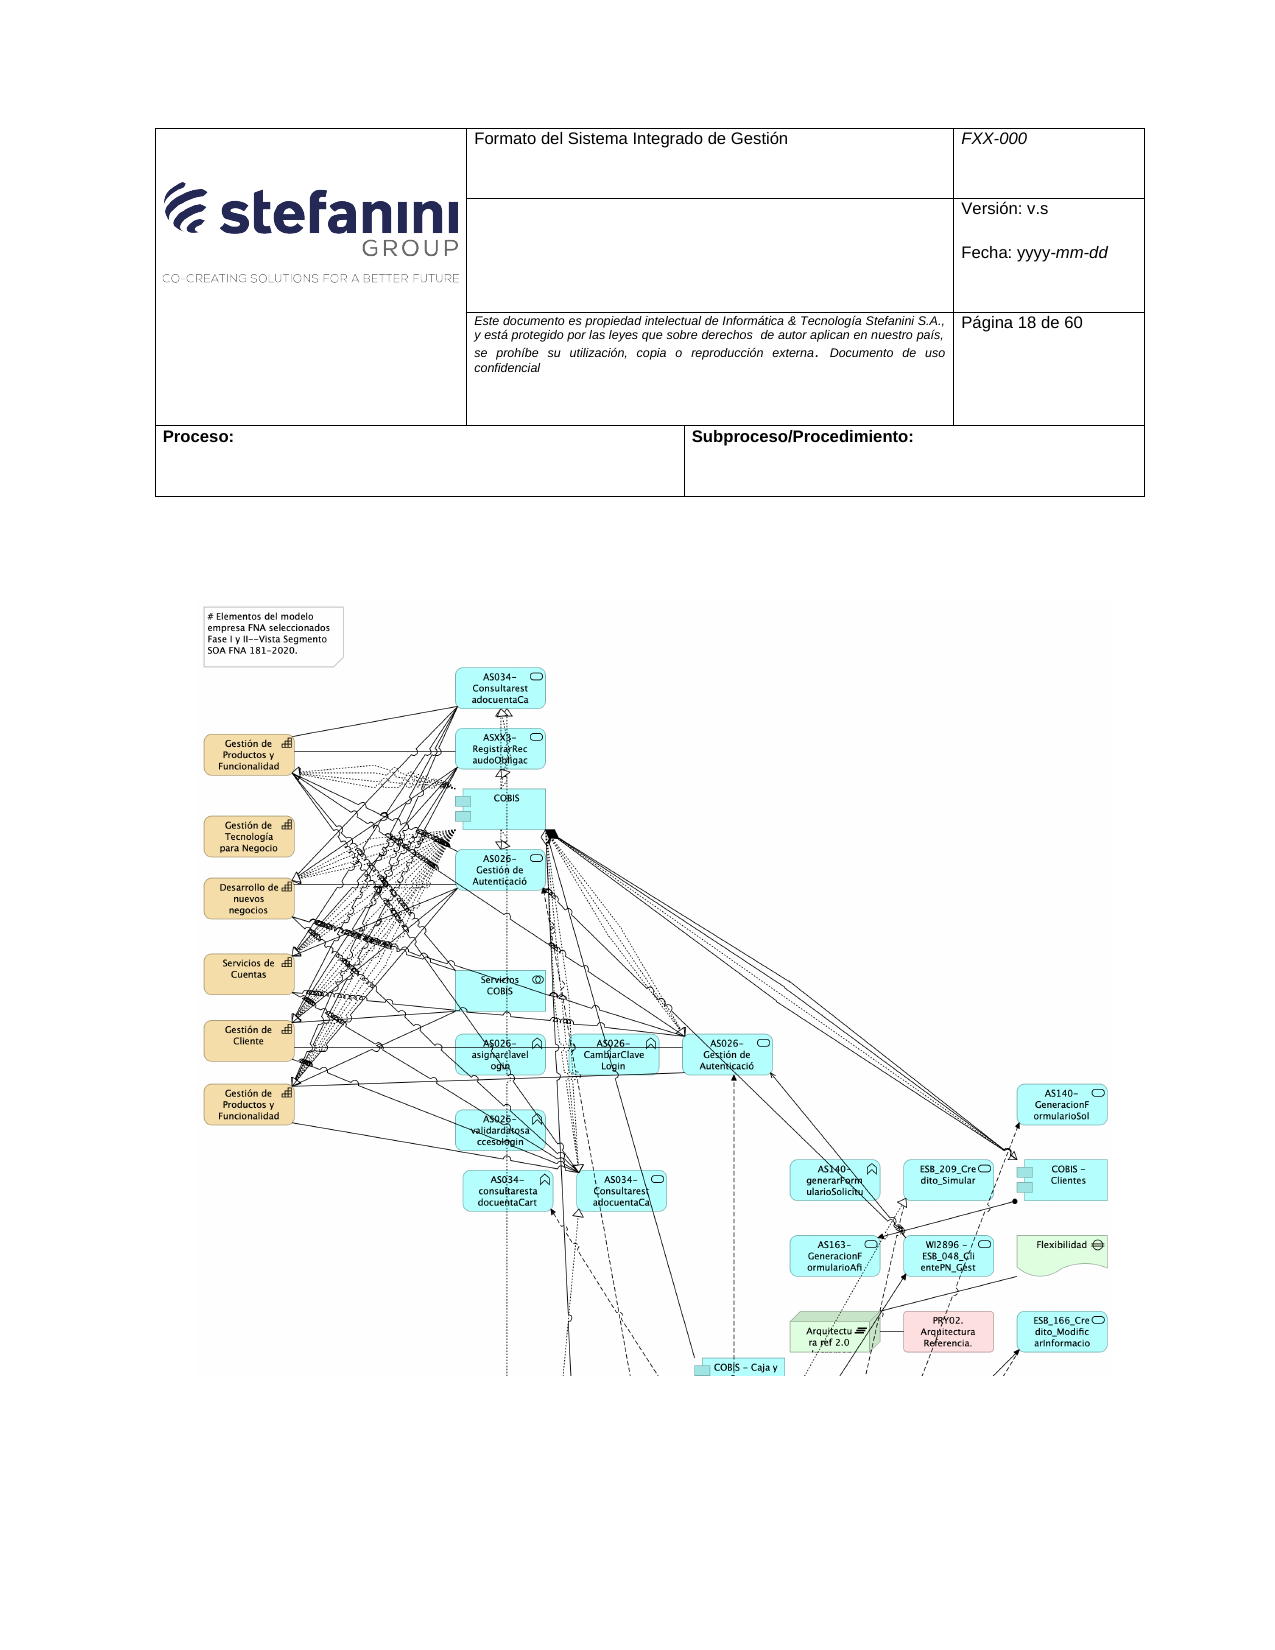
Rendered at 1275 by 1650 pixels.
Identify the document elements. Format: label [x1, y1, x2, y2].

picture [196, 599, 1115, 1376]
picture [162, 182, 460, 286]
